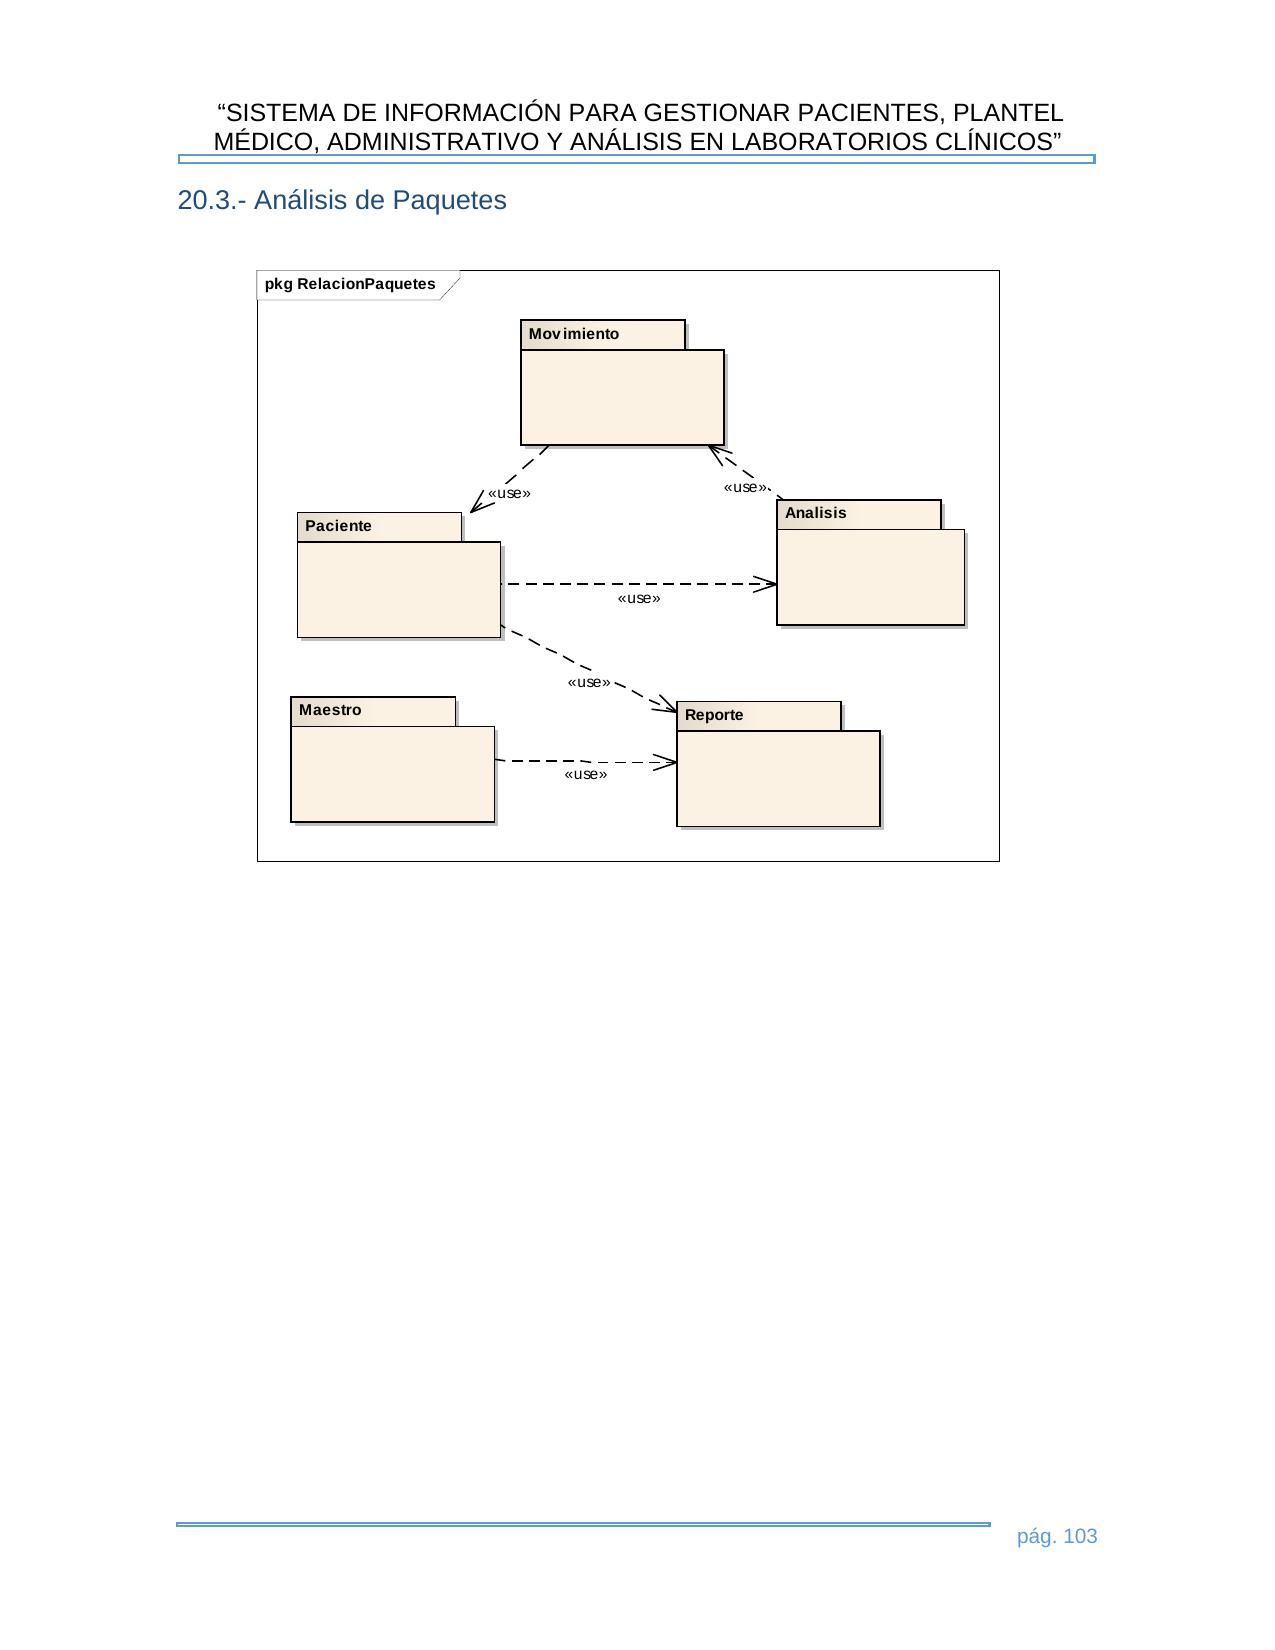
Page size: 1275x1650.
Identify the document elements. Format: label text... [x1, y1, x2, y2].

subtitle 20.3.- Análisis de Paquetes [177, 184, 1098, 215]
